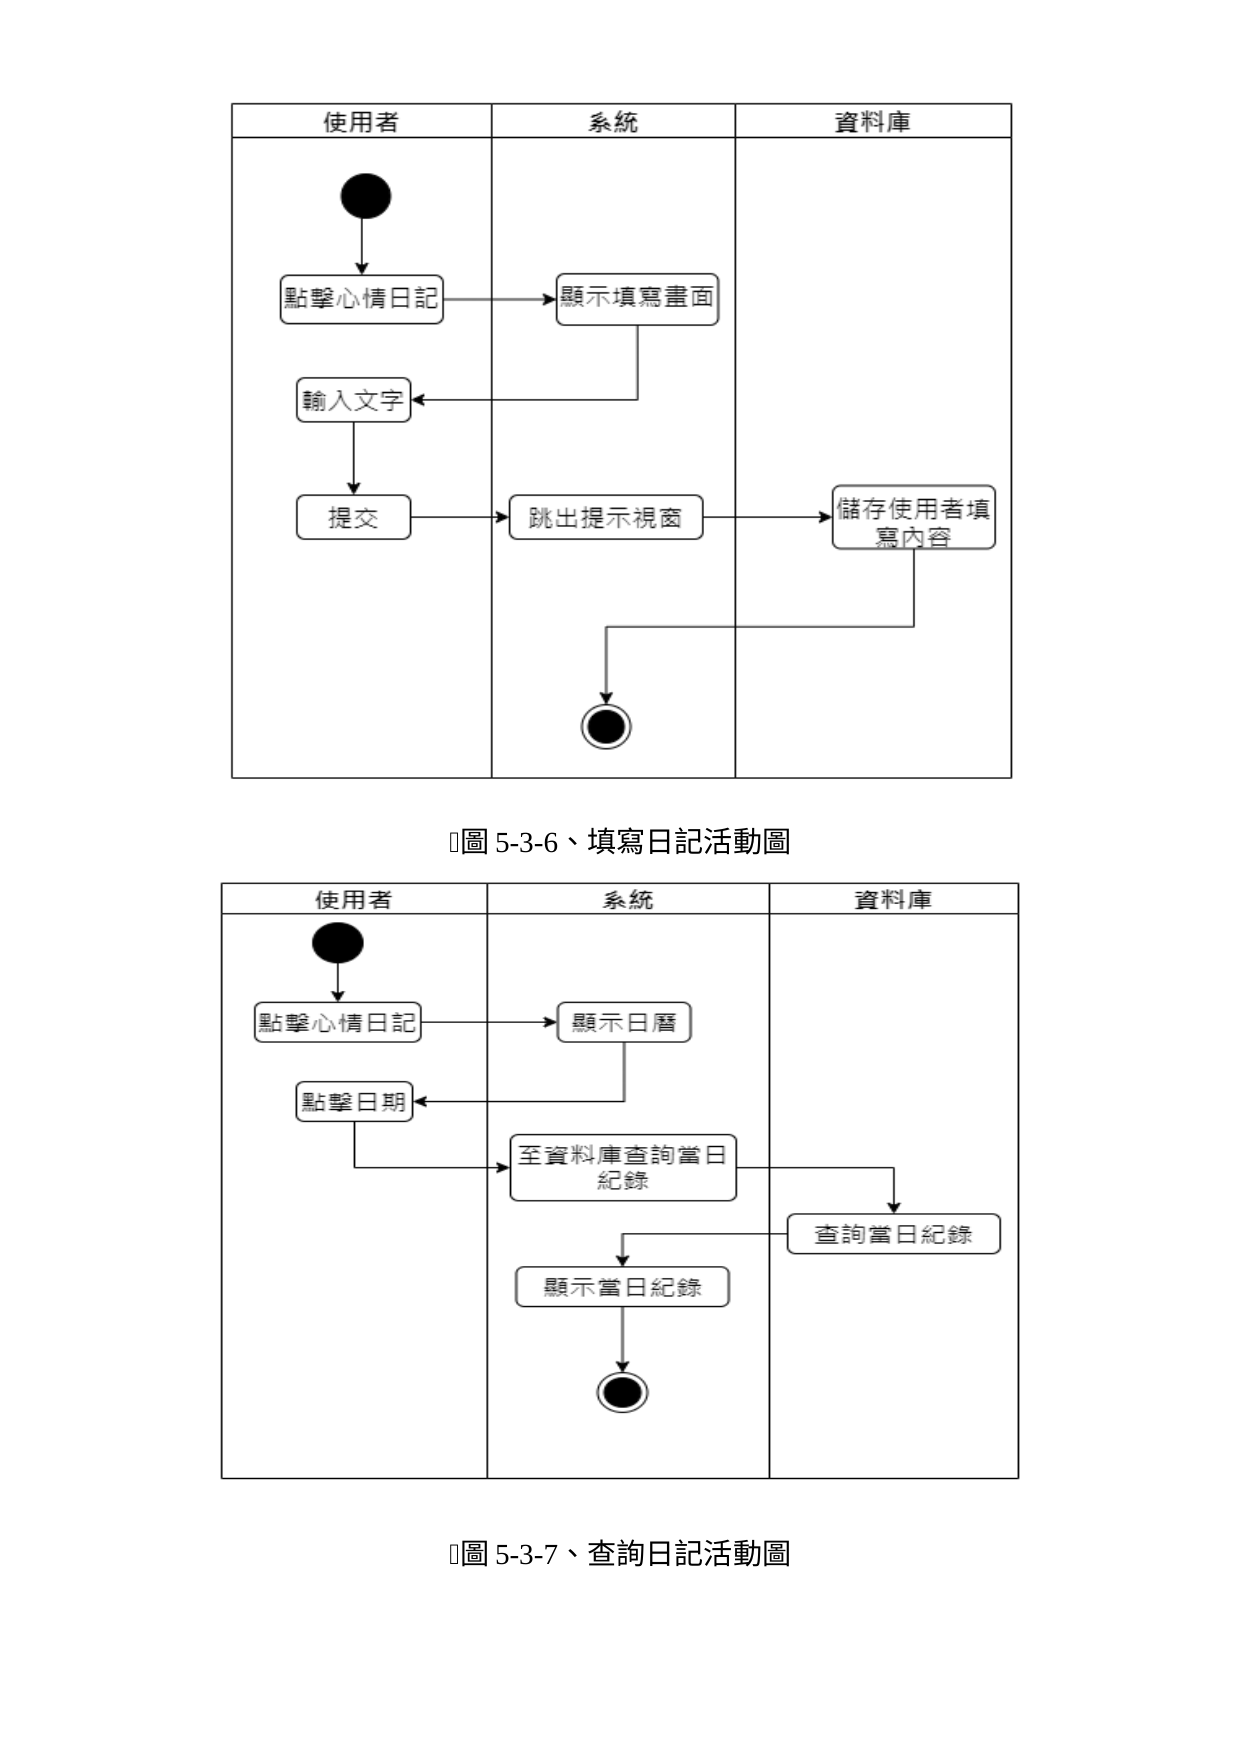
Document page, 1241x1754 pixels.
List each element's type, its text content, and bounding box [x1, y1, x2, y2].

text 圖5-3-7、查詢日記活動圖 [89, 1514, 1152, 1589]
picture [222, 89, 1019, 787]
picture [216, 877, 1024, 1487]
text 圖5-3-6、填寫日記活動圖 [89, 802, 1152, 877]
